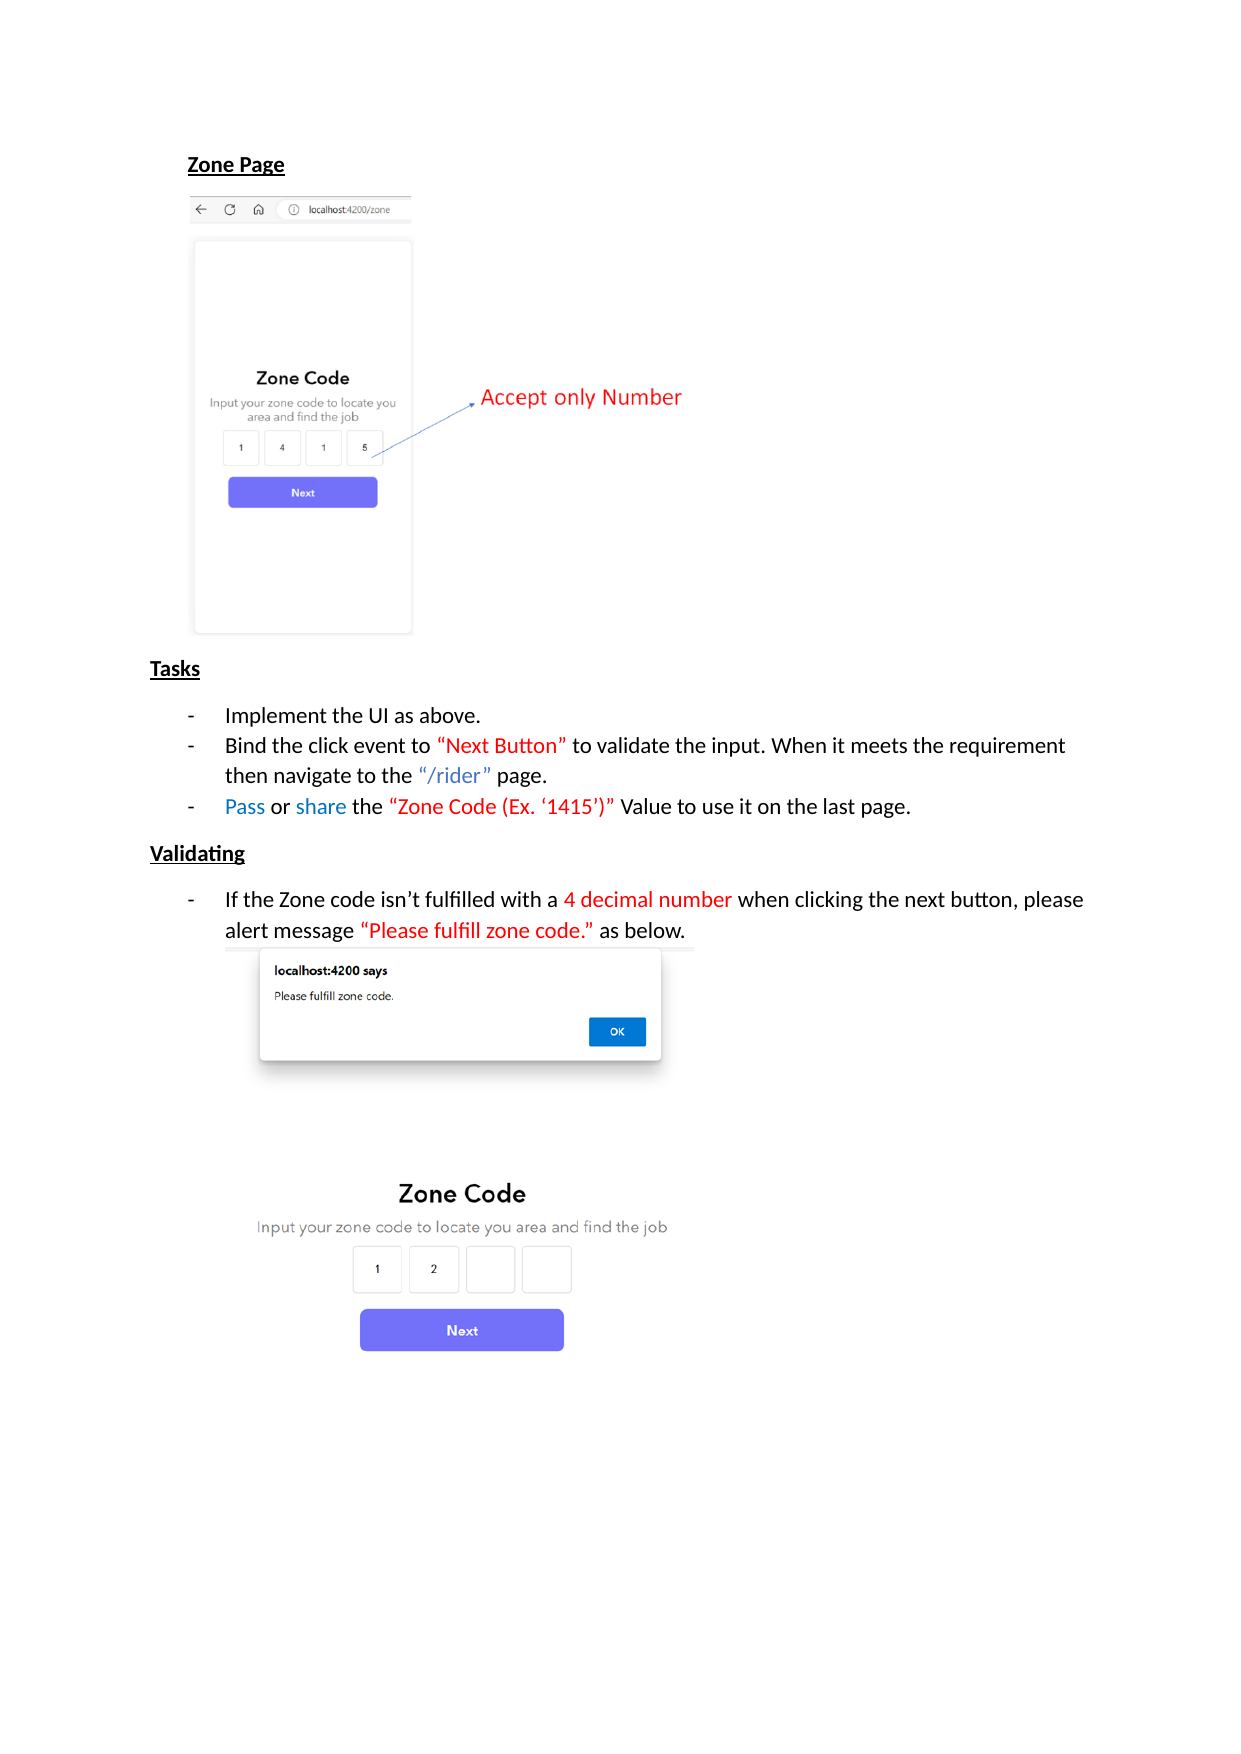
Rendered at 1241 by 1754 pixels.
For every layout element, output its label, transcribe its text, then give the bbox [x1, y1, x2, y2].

list Bind the click event to “Next Button” to validate the input. When it meets the requirement then navigate to the “/rider” page. [187, 731, 1090, 790]
list Pass or share the “Zone Code (Ex. ‘1415’)” Value to use it on the last page. [187, 792, 1090, 820]
text Zone Page [187, 150, 1090, 178]
list Implement the UI as above. [187, 701, 1090, 729]
text Tasks [150, 654, 1090, 682]
picture [187, 196, 697, 636]
list If the Zone code isn’t fulfilled with a 4 decimal number when clicking the next button, please alert message “Please fulfill zone code.” as below. [187, 886, 1090, 944]
picture [225, 946, 695, 1411]
text Validating [150, 839, 1090, 867]
